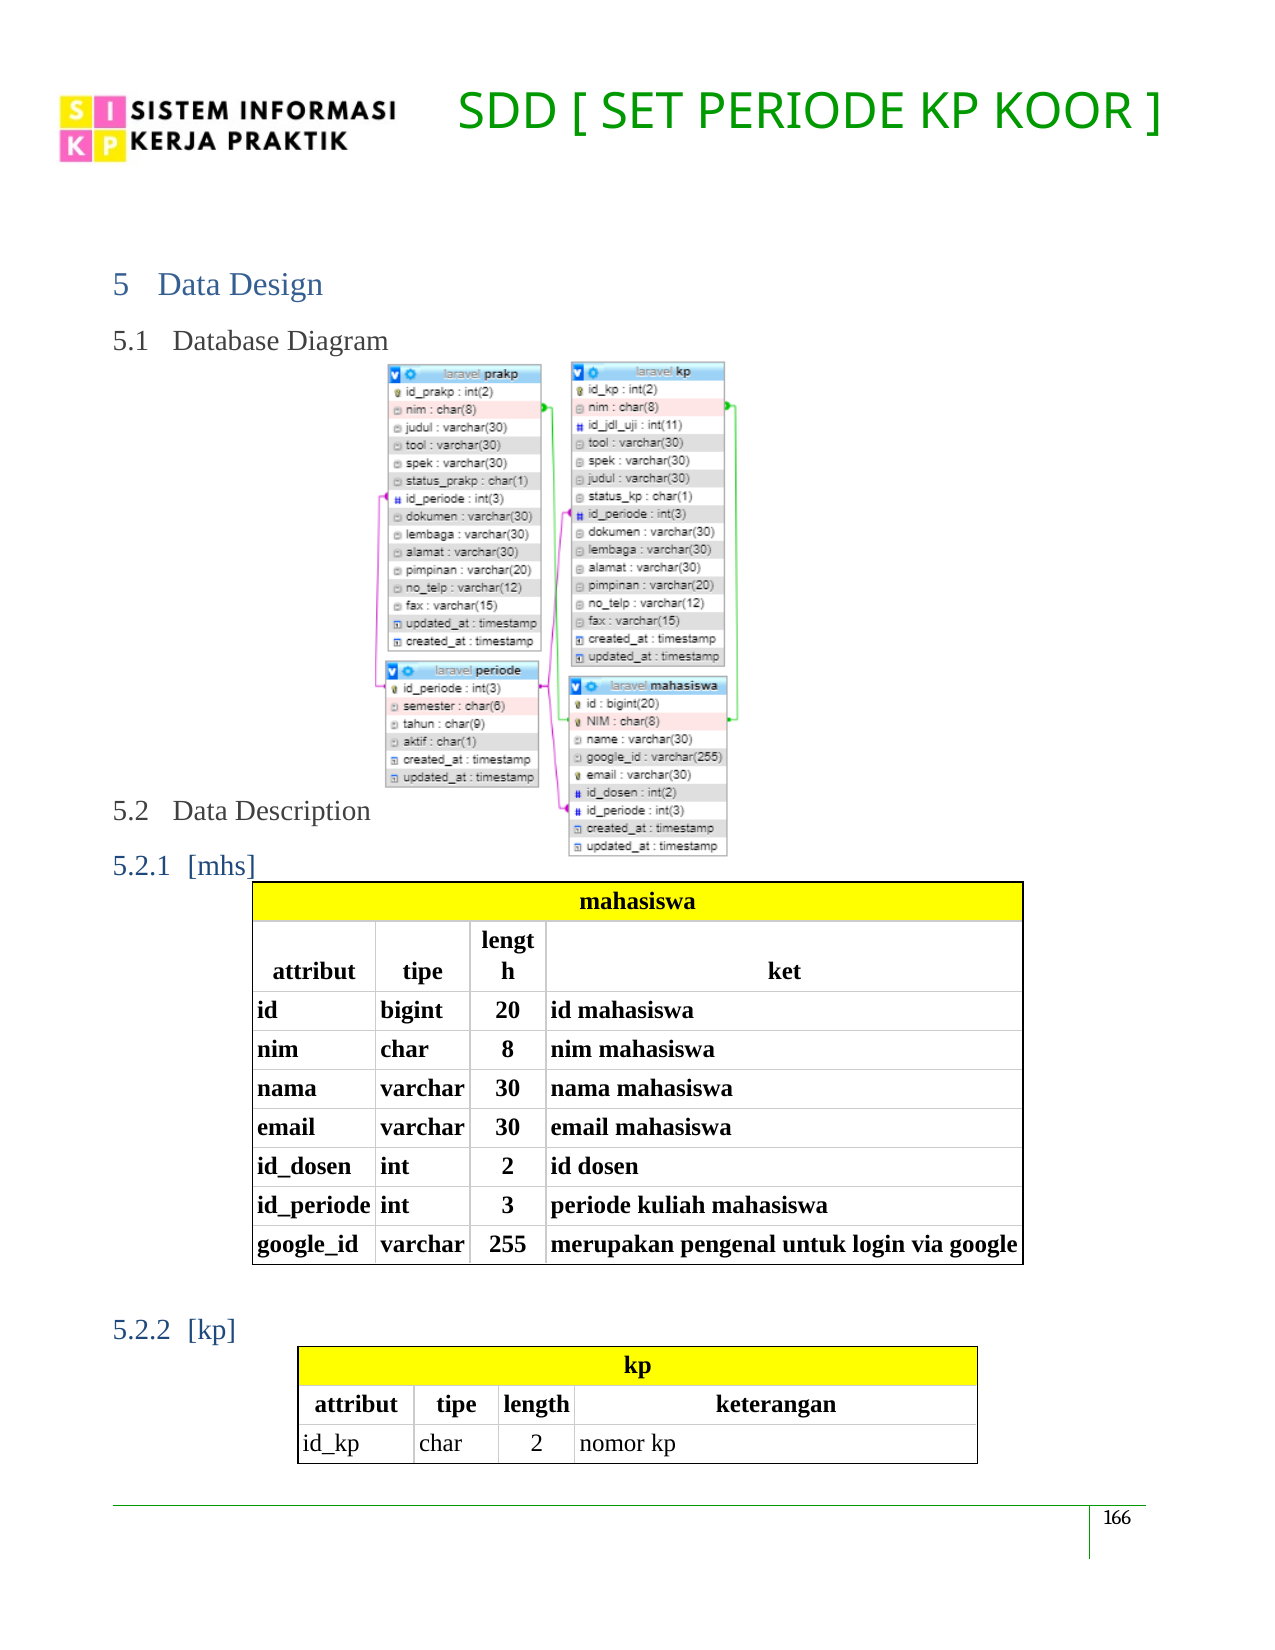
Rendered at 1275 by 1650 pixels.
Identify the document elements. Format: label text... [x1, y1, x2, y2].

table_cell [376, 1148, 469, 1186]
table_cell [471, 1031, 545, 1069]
subtitle Database Diagram [112, 323, 1162, 356]
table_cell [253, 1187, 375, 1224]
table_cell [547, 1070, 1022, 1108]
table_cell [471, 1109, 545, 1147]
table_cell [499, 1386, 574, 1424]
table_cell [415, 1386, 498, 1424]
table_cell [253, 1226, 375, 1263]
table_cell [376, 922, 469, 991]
subtitle [kp] [112, 1312, 1162, 1346]
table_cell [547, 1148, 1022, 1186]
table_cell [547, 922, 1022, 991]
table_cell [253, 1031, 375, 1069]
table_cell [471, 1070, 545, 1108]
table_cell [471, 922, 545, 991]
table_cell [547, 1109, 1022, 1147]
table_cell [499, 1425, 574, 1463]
subtitle Data Description [112, 793, 1162, 827]
subtitle Data Design [112, 264, 1162, 302]
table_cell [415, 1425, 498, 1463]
picture [56, 91, 397, 165]
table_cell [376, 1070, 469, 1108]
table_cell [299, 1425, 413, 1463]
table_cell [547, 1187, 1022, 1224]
picture [375, 356, 743, 793]
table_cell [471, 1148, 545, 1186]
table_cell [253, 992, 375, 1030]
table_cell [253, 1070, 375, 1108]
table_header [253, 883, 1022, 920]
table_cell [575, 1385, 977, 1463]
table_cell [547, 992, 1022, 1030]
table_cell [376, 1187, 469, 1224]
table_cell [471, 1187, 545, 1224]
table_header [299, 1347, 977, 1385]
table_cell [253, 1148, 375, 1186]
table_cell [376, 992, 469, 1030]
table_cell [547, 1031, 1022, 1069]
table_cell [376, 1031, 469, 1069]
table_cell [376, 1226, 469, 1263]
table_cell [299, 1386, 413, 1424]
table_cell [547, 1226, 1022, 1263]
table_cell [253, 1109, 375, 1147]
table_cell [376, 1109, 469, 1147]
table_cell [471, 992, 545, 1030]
picture [375, 827, 743, 848]
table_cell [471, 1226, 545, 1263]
subtitle [mhs] [112, 848, 1162, 881]
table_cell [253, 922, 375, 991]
